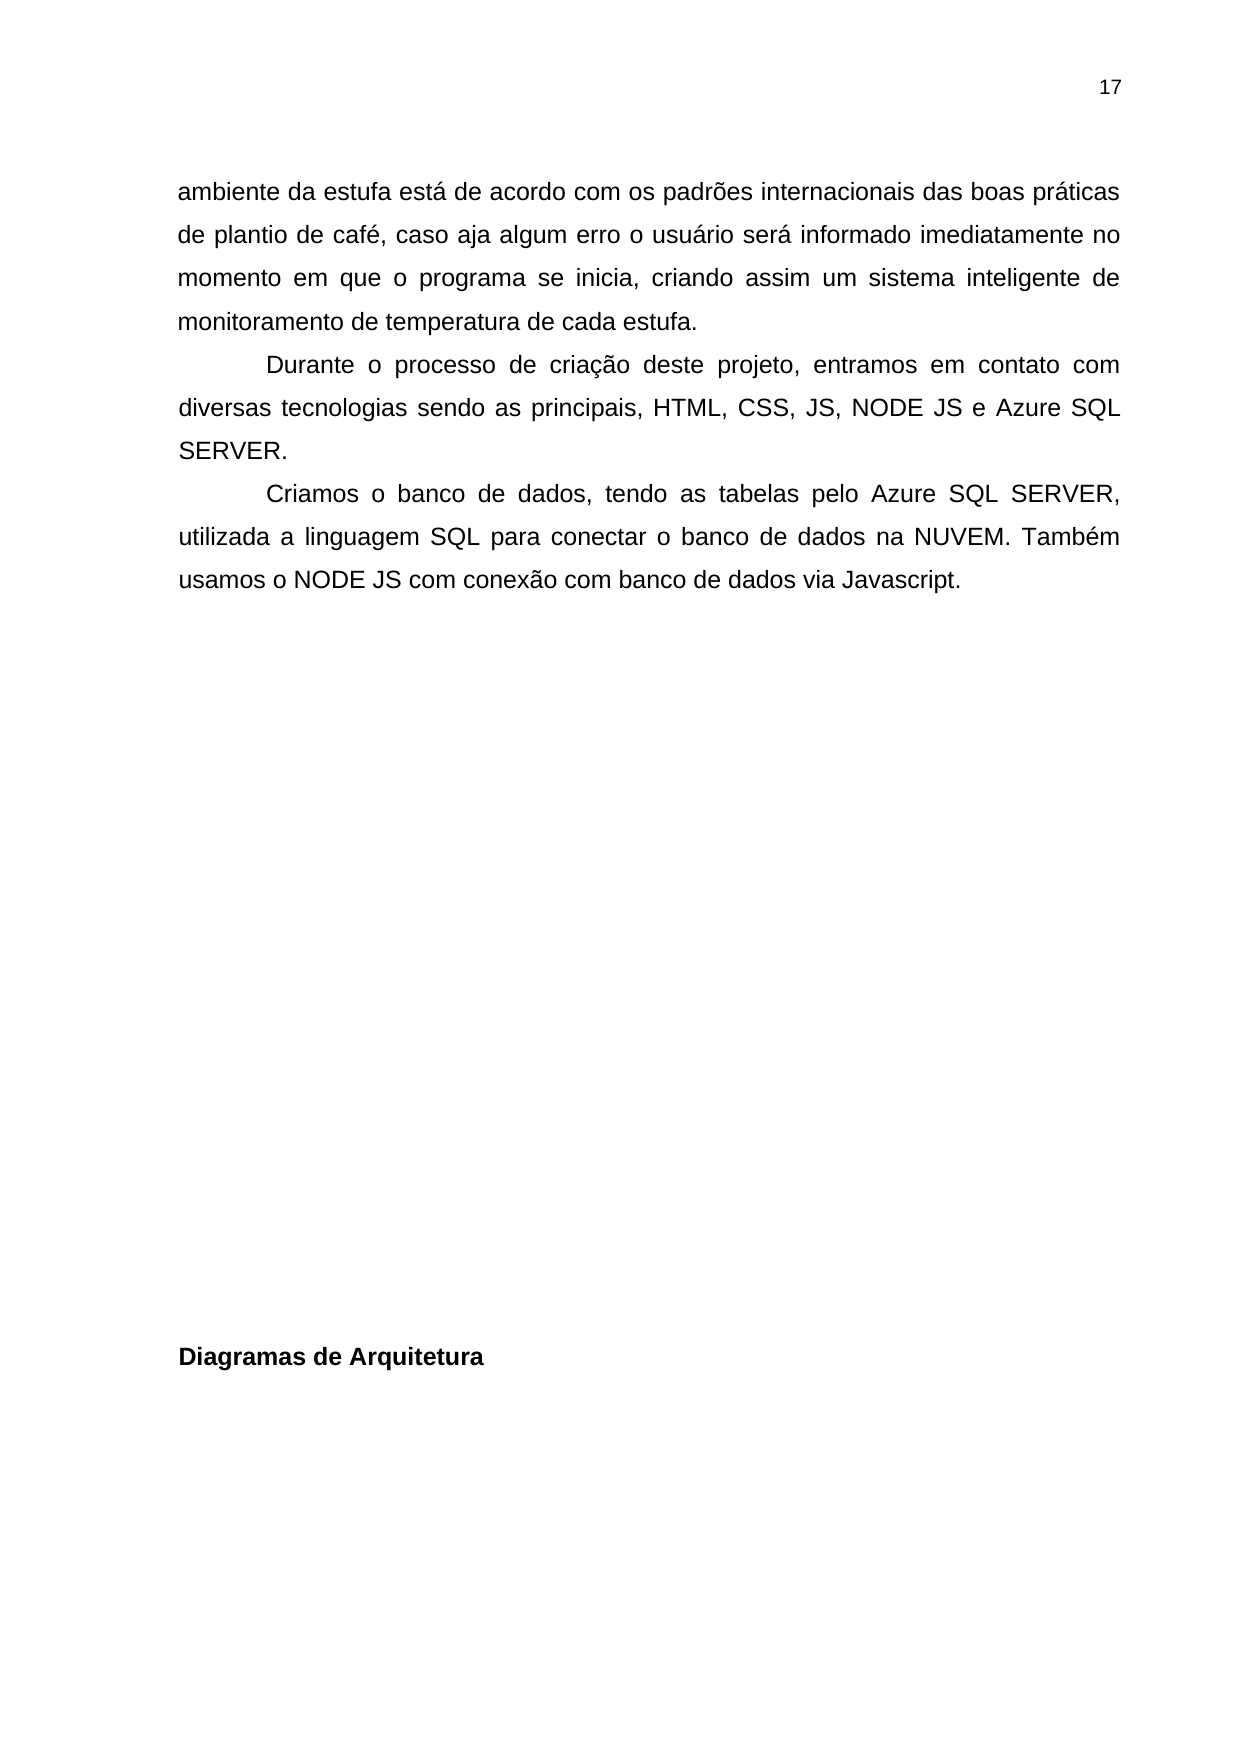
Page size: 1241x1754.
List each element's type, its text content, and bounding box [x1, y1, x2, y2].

text Diagramas de Arquitetura [178, 1342, 1122, 1370]
text Criamos o banco de dados, tendo as tabelas pelo Azure SQL SERVER, utilizada a linguagem SQL para conectar o banco de dados na NUVEM. Também usamos o NODE JS com conexão com banco de dados via Javascript. [178, 479, 1122, 594]
text Durante o processo de criação deste projeto, entramos em contato com diversas tecnologias sendo as principais, HTML, CSS, JS, NODE JS e Azure SQL SERVER. [178, 350, 1122, 465]
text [177, 177, 1122, 335]
